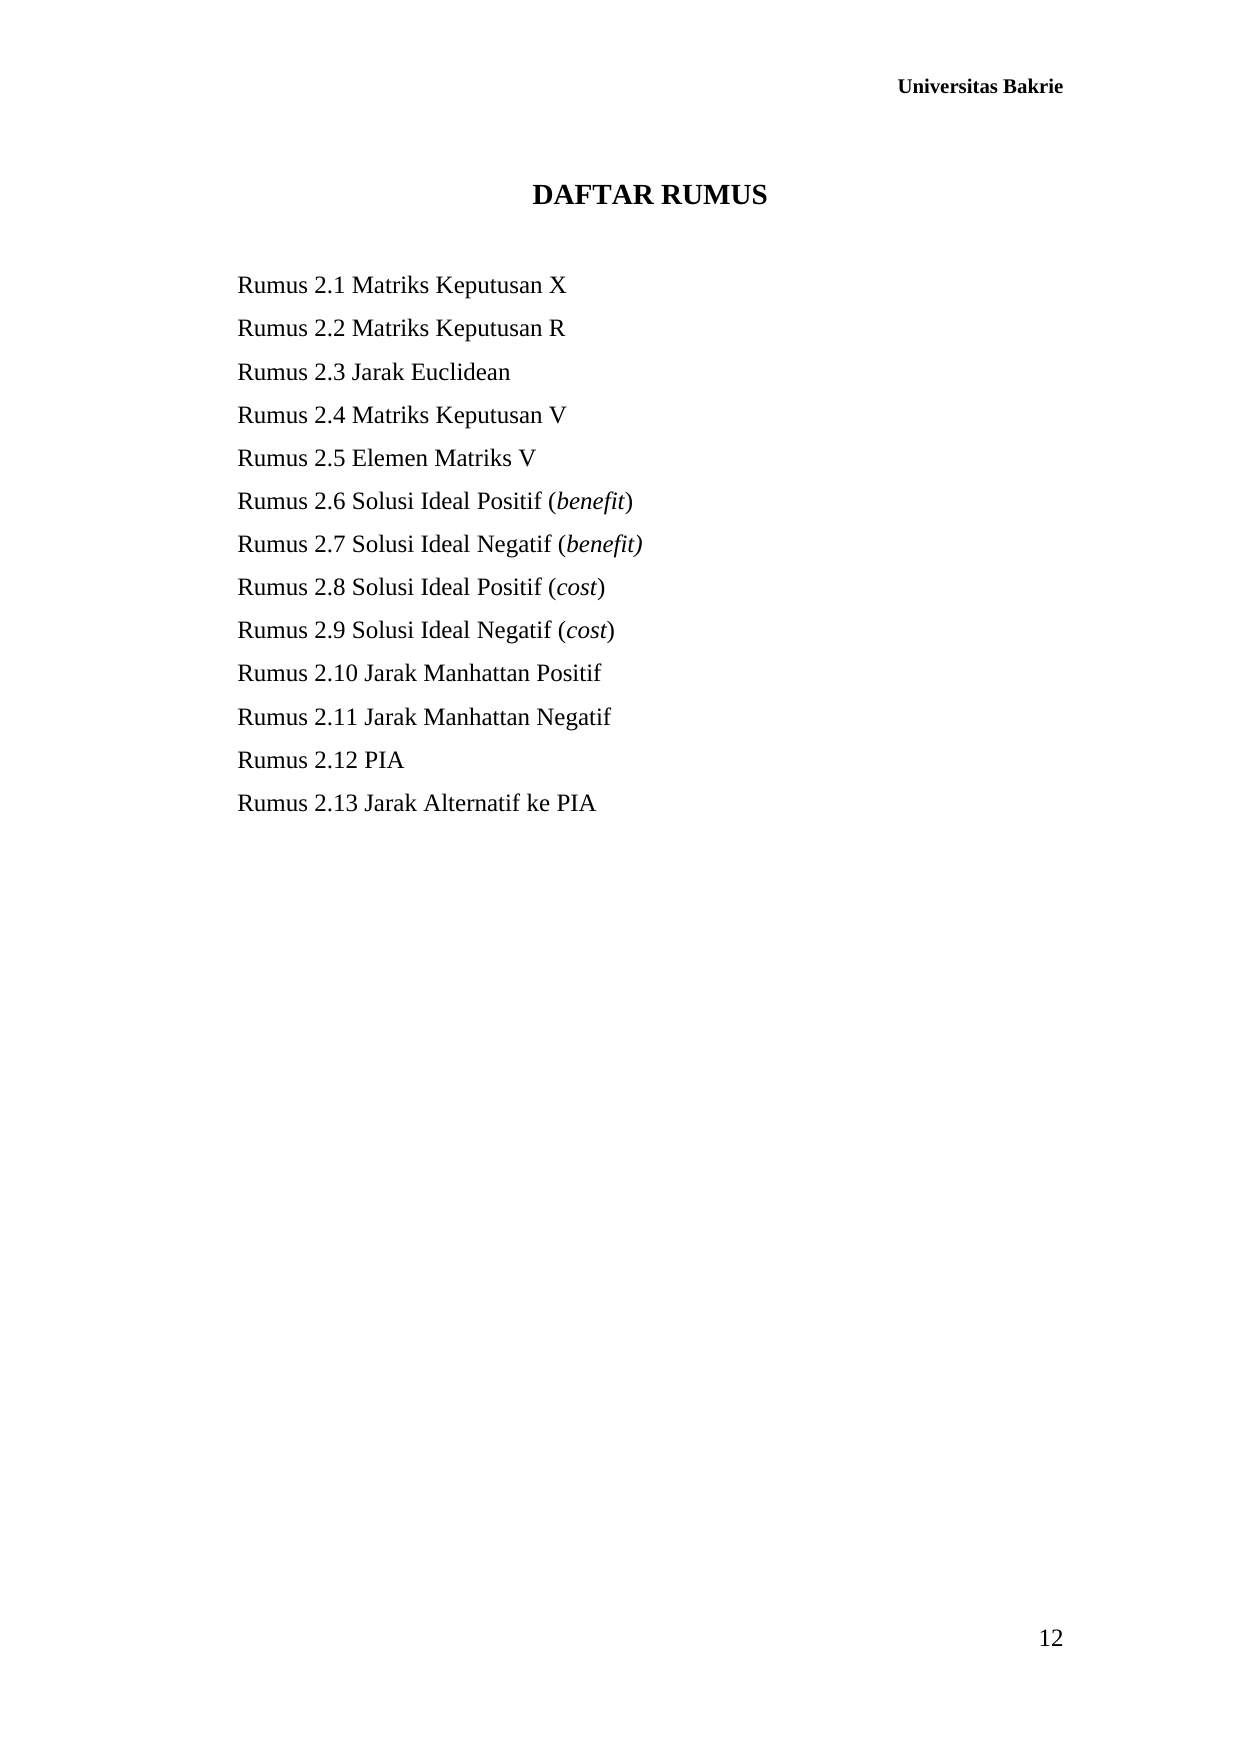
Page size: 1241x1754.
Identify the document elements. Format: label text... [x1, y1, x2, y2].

text Rumus 2.8 Solusi Ideal Positif (cost) 15 [237, 572, 1063, 601]
text DAFTAR RUMUS [237, 177, 1063, 211]
text Rumus 2.7 Solusi Ideal Negatif (benefit) 14 [237, 529, 1063, 558]
text Rumus 2.3 Jarak Euclidean 14 [237, 357, 1063, 385]
text Rumus 2.4 Matriks Keputusan V 14 [237, 400, 1063, 428]
text Rumus 2.11 Jarak Manhattan Negatif 15 [237, 702, 1063, 730]
text Rumus 2.13 Jarak Alternatif ke PIA 15 [237, 788, 1063, 817]
text Rumus 2.10 Jarak Manhattan Positif 15 [237, 658, 1063, 687]
text Rumus 2.6 Solusi Ideal Positif (benefit) 14 [237, 486, 1063, 515]
text Rumus 2.1 Matriks Keputusan X 14 [237, 270, 1063, 299]
text Rumus 2.2 Matriks Keputusan R 14 [237, 313, 1063, 342]
text Rumus 2.5 Elemen Matriks V 14 [237, 443, 1063, 472]
text Rumus 2.9 Solusi Ideal Negatif (cost) 15 [237, 615, 1063, 644]
text Rumus 2.12 PIA 15 [237, 745, 1063, 773]
